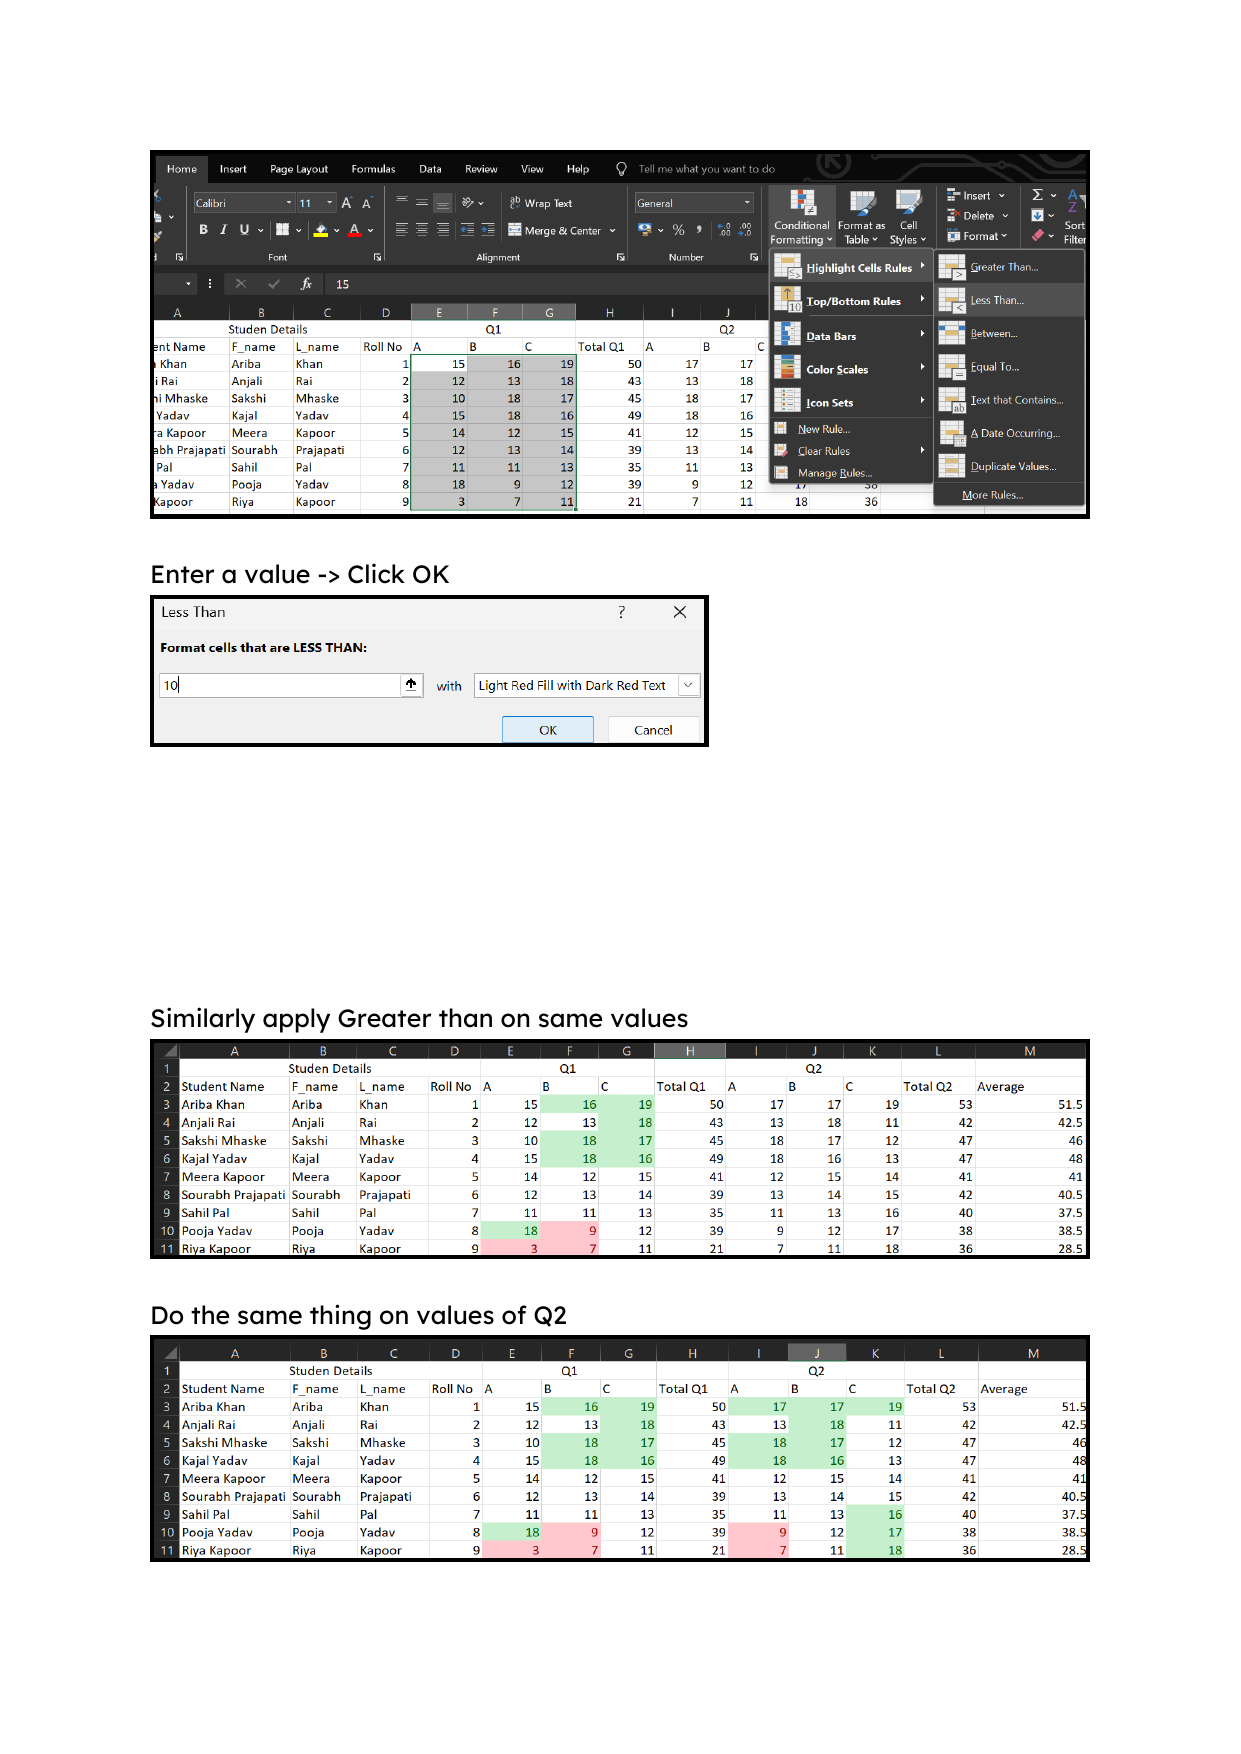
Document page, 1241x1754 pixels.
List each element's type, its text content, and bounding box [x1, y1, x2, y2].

picture [154, 154, 1086, 514]
text Do the same thing on values of Q2 [150, 1299, 1090, 1330]
text Enter a value -> Click OK [150, 558, 1090, 590]
picture [154, 1339, 1086, 1558]
text Similarly apply Greater than on same values [150, 1003, 1090, 1034]
picture [154, 1043, 1086, 1255]
picture [154, 599, 704, 743]
